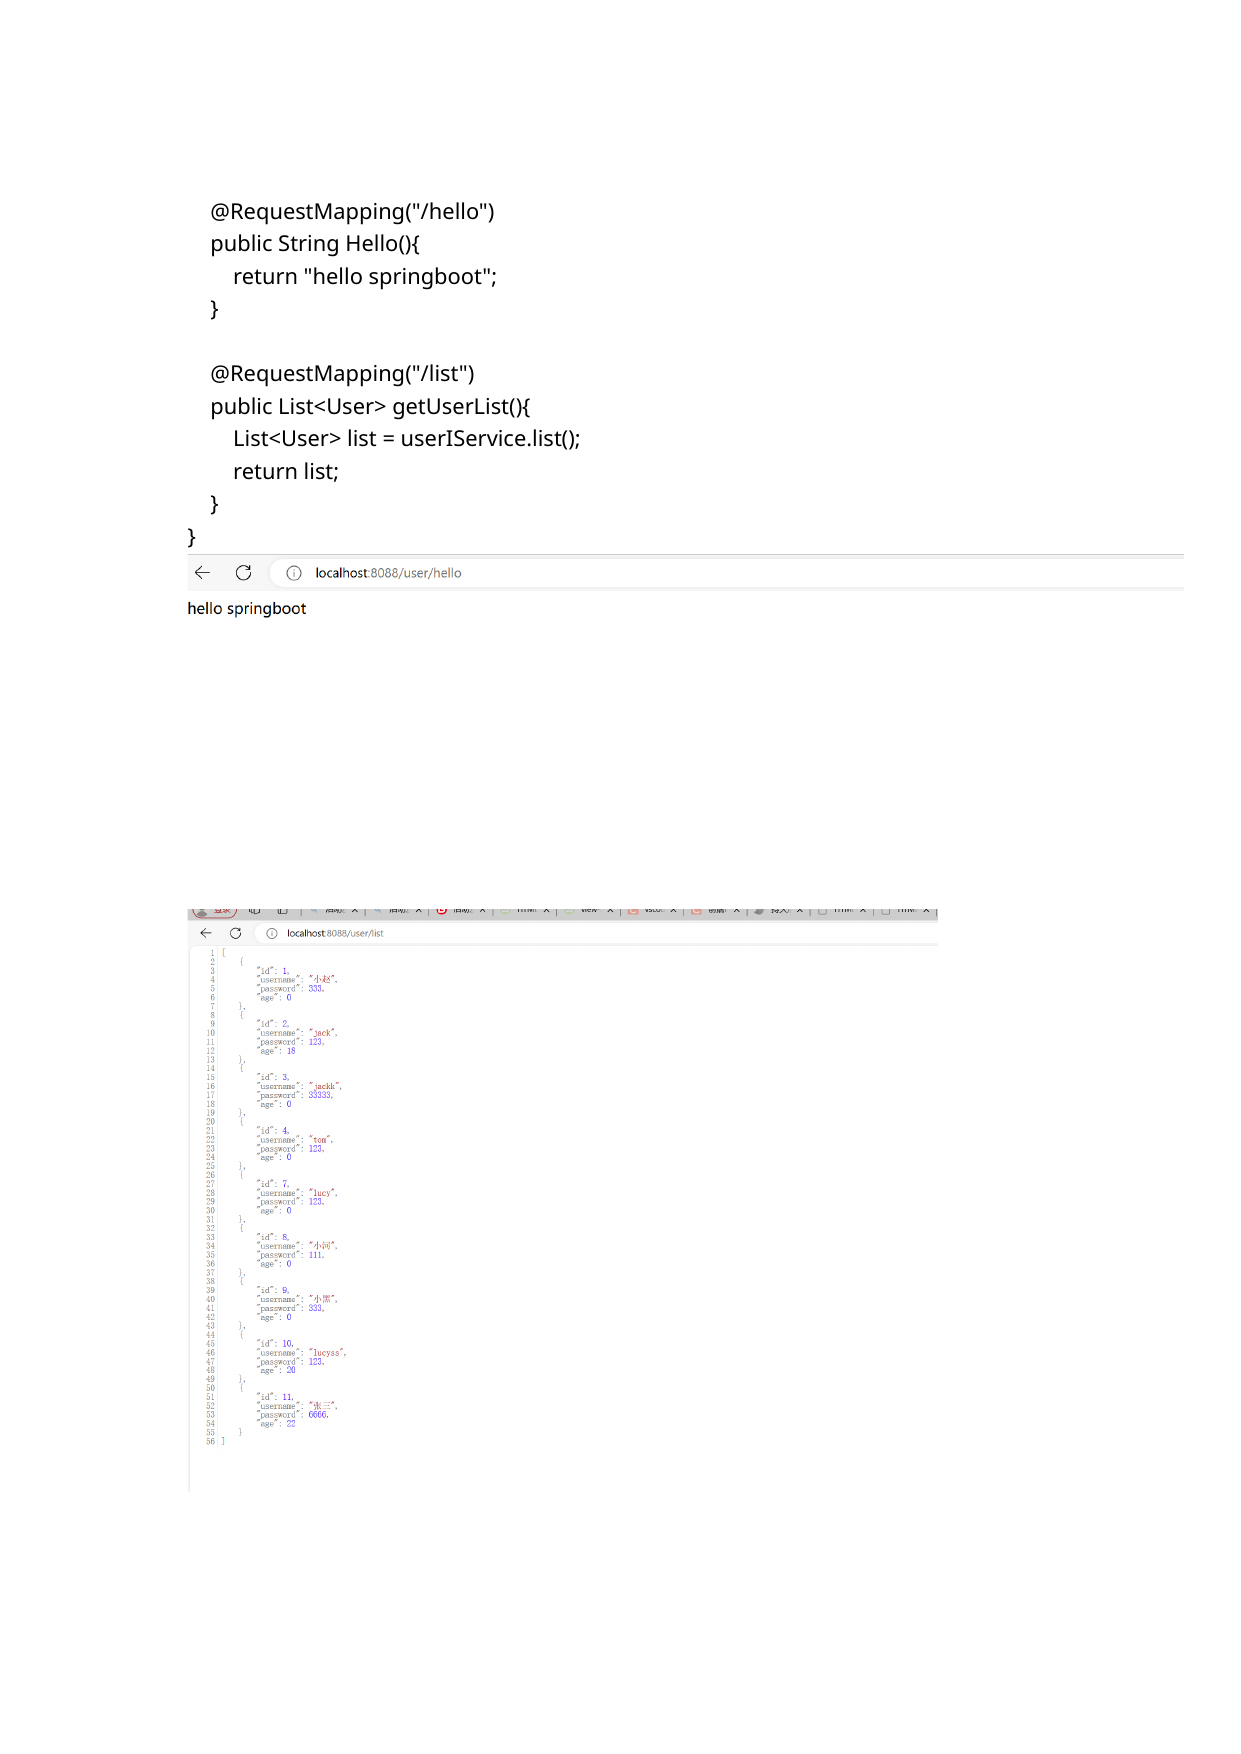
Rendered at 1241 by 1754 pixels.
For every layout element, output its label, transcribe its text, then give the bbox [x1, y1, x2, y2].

text public List<User> getUserList(){ [187, 389, 1053, 422]
text public String Hello(){ [187, 227, 1053, 259]
text @RequestMapping("/hello") [187, 194, 1053, 227]
text return list; [187, 454, 1053, 487]
text } [187, 519, 1053, 552]
picture [187, 554, 1185, 885]
text } [187, 487, 1053, 519]
text return "hello springboot"; [187, 259, 1053, 292]
text List<User> list = userIService.list(); [187, 422, 1053, 454]
text } [187, 292, 1053, 324]
text @RequestMapping("/list") [187, 357, 1053, 389]
picture [187, 909, 938, 1492]
